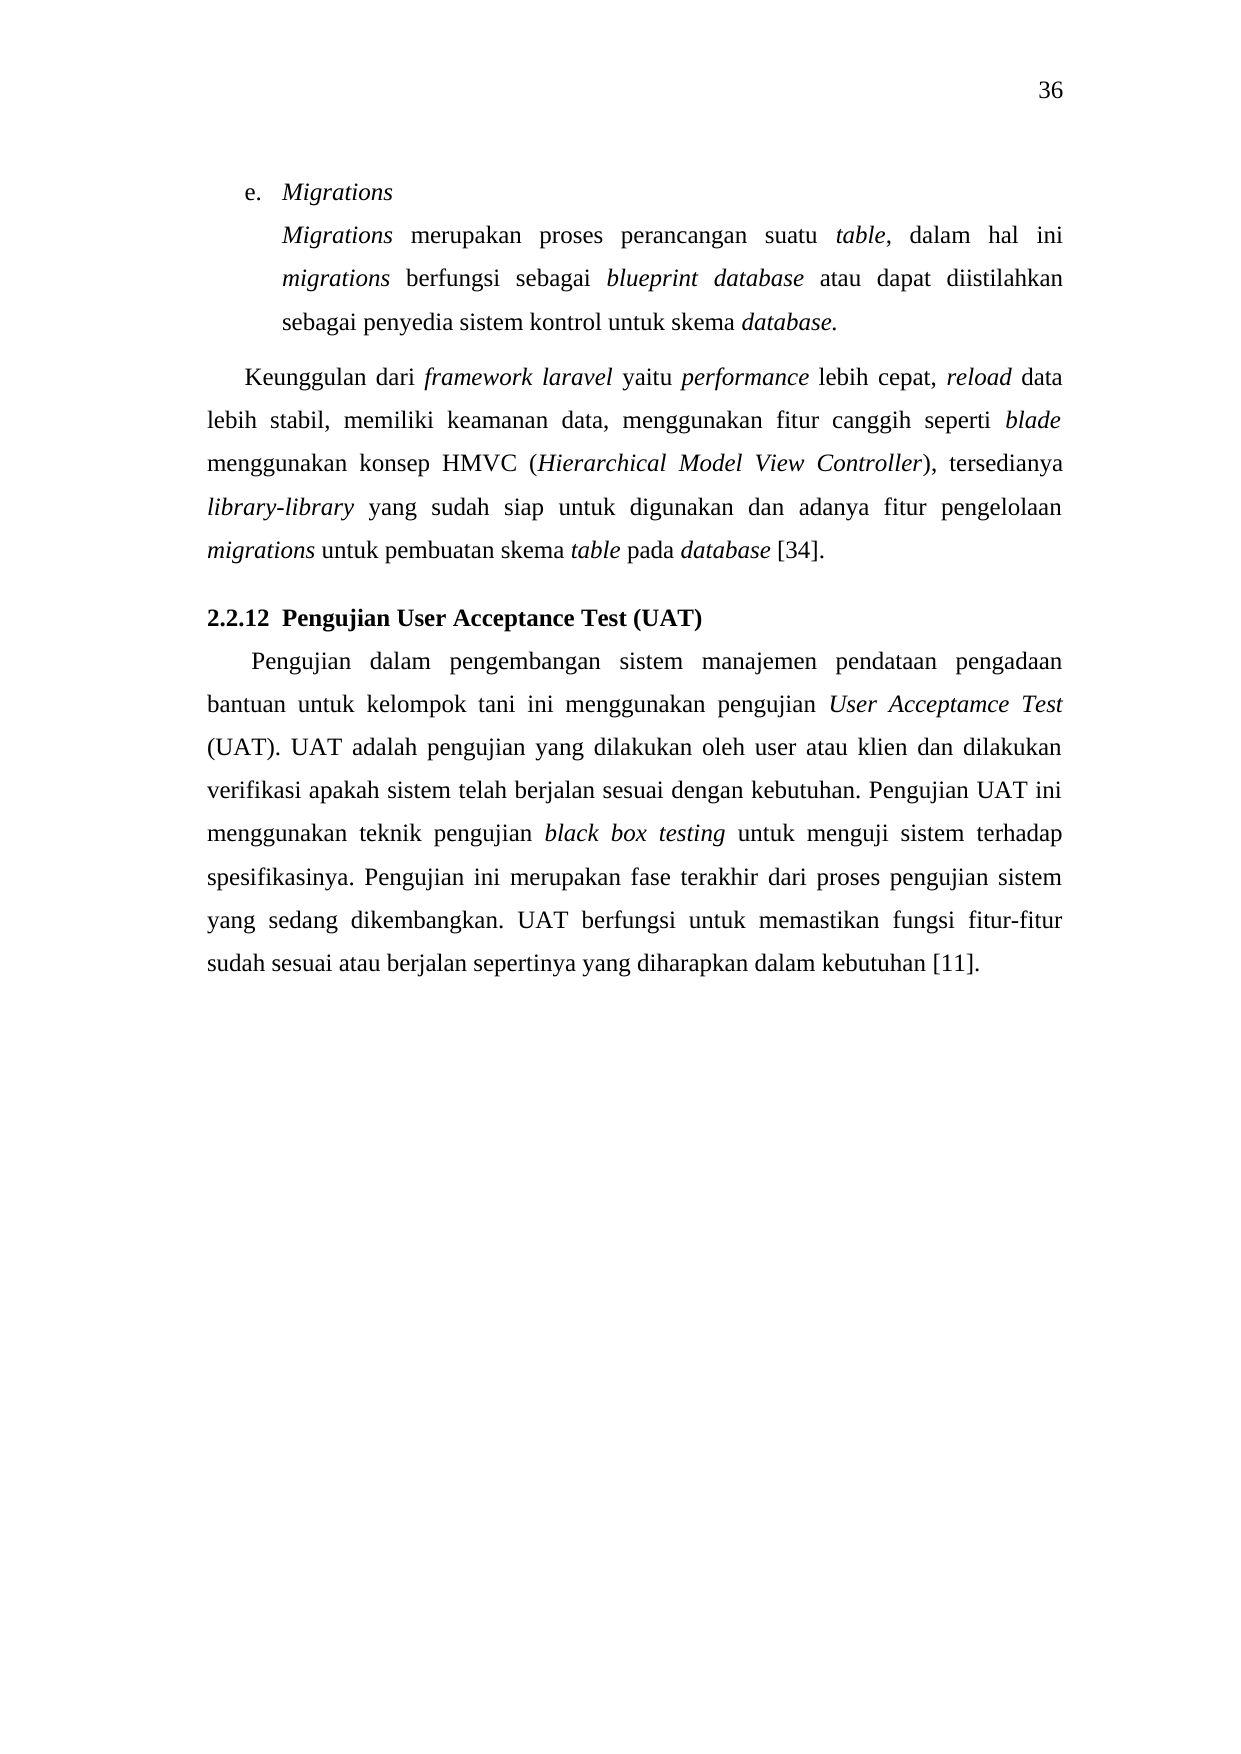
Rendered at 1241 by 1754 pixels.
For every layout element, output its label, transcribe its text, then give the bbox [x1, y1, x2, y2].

list Migrations [244, 177, 1063, 206]
text Pengujian dalam pengembangan sistem manajemen pendataan pengadaan bantuan untuk kelompok tani ini menggunakan pengujian User Acceptamce Test (UAT). UAT adalah pengujian yang dilakukan oleh user atau klien dan dilakukan verifikasi apakah sistem telah berjalan sesuai dengan kebutuhan. Pengujian UAT ini menggunakan teknik pengujian black box testing untuk menguji sistem terhadap spesifikasinya. Pengujian ini merupakan fase terakhir dari proses pengujian sistem yang sedang dikembangkan. UAT berfungsi untuk memastikan fungsi fitur-fitur sudah sesuai atau berjalan sepertinya yang diharapkan dalam kebutuhan. [207, 646, 1063, 977]
text Keunggulan dari framework laravel yaitu performance lebih cepat, reload data lebih stabil, memiliki keamanan data, menggunakan fitur canggih seperti blade menggunakan konsep HMVC (Hierarchical Model View Controller), tersedianya library-library yang sudah siap untuk digunakan dan adanya fitur pengelolaan migrations untuk pembuatan skema table pada database. [207, 362, 1063, 563]
text Migrations merupakan proses perancangan suatu table, dalam hal ini migrations berfungsi sebagai blueprint database atau dapat diistilahkan sebagai penyedia sistem kontrol untuk skema database. [282, 220, 1063, 335]
subtitle Pengujian User Acceptance Test (UAT) [207, 603, 1063, 632]
